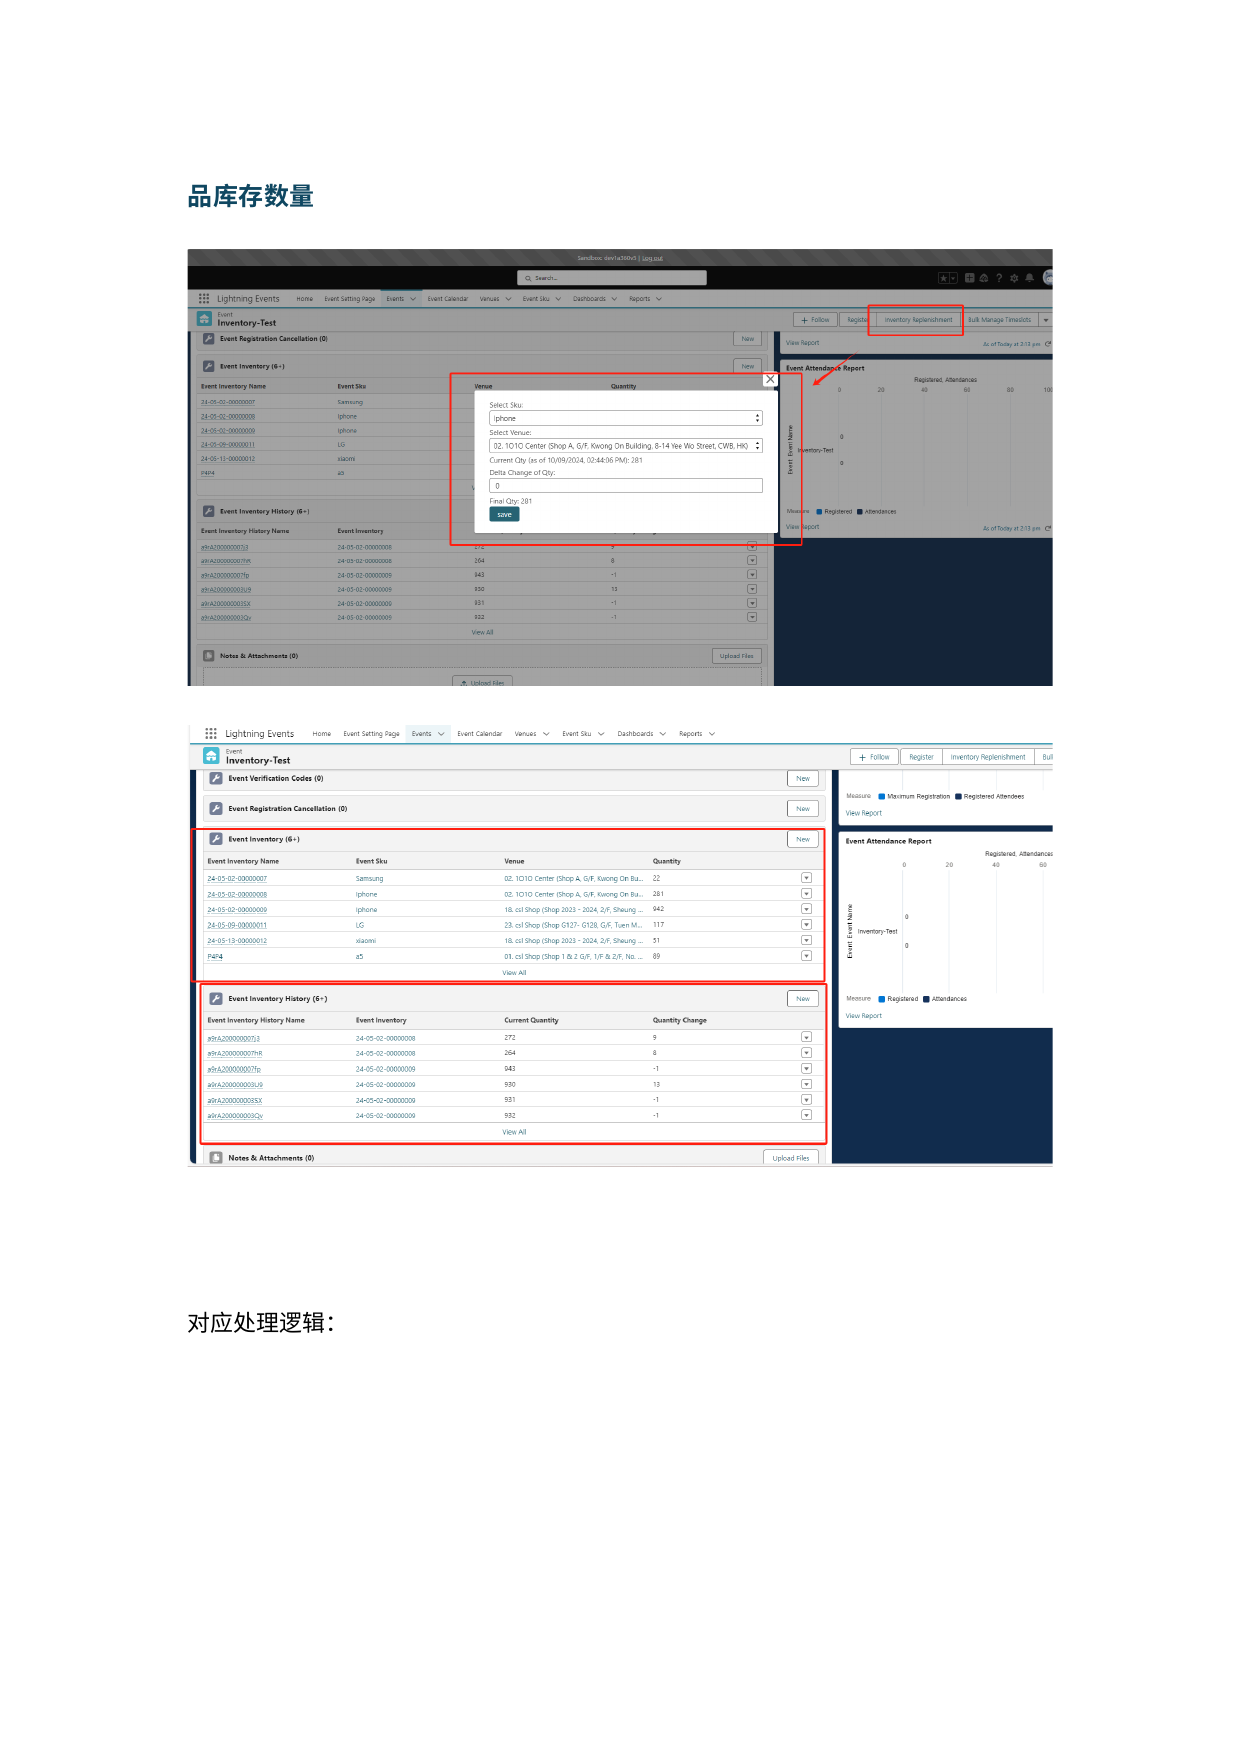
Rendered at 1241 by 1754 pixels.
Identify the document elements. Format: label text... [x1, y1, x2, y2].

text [187, 162, 1053, 227]
picture [187, 725, 1053, 1167]
text 对应处理逻辑： [187, 1288, 1053, 1353]
picture [187, 249, 1053, 686]
